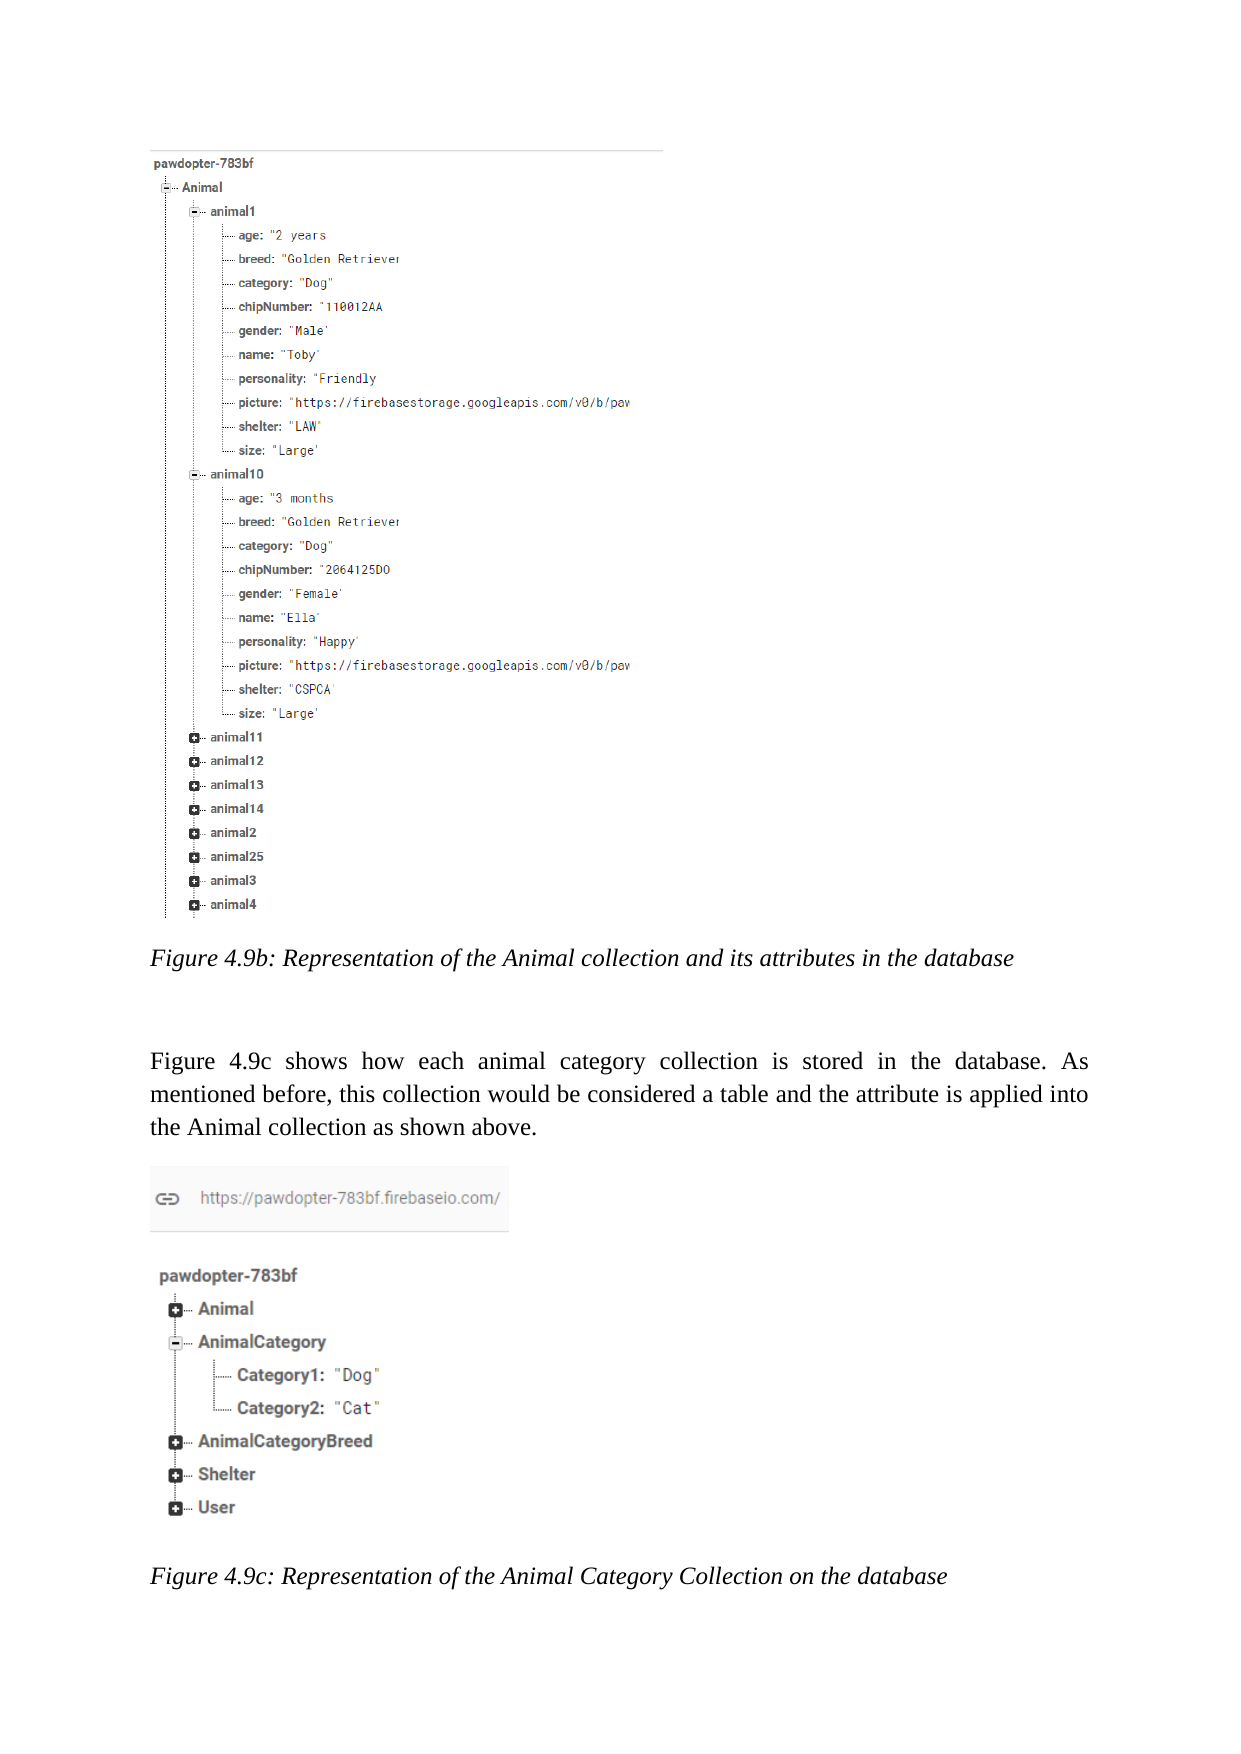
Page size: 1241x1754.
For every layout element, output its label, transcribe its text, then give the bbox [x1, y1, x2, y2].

text Figure 4.9b: Representation of the Animal collection and its attributes in the database [150, 943, 1090, 971]
picture [150, 1166, 509, 1537]
text Figure 4.9c: Representation of the Animal Category Collection on the database [150, 1561, 1090, 1590]
picture [150, 150, 664, 918]
text Figure 4.9c shows how each animal category collection is stored in the database. As mentioned before, this collection would be considered a table and the attribute is applied into the Animal collection as shown above. [150, 1046, 1090, 1141]
